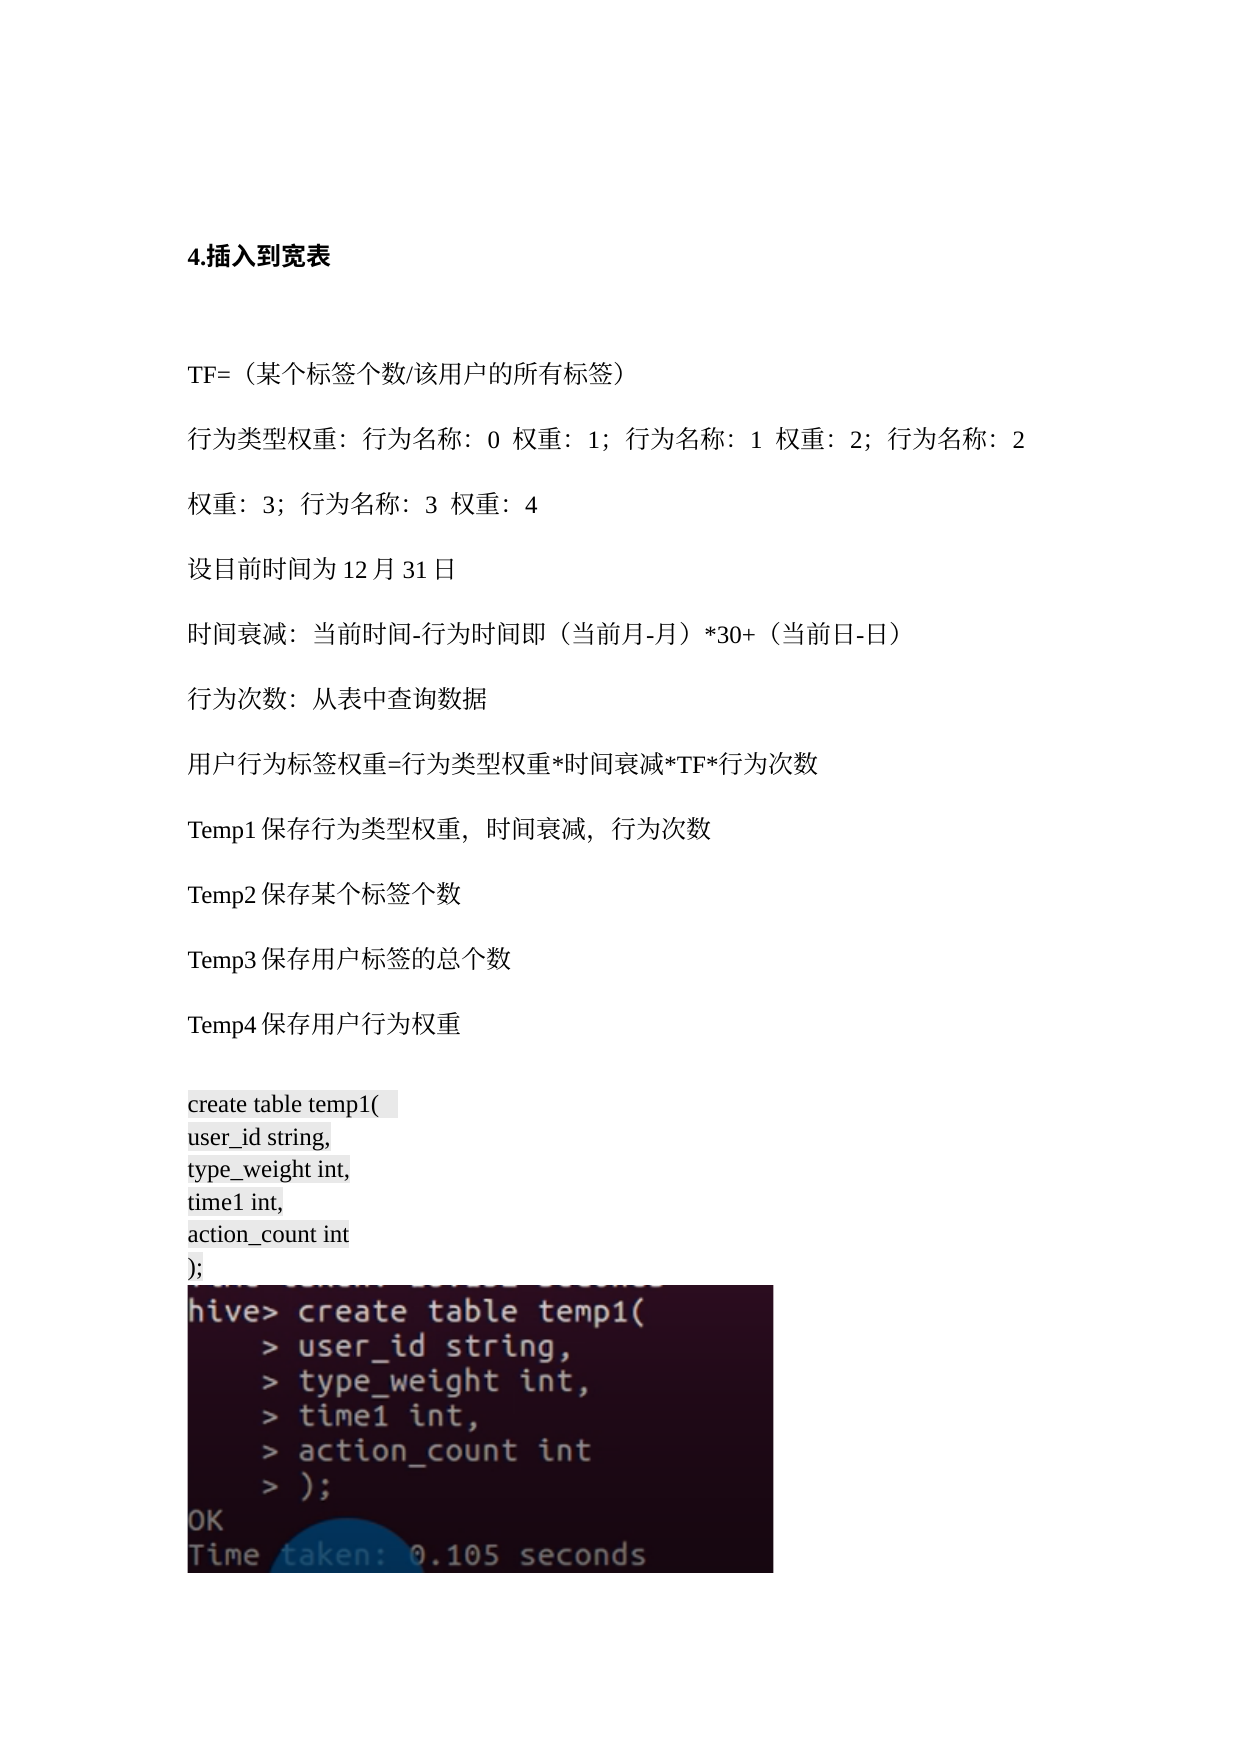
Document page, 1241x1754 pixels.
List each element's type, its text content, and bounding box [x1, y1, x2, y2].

text 用户行为标签权重=行为类型权重*时间衰减*TF*行为次数 [187, 730, 1053, 795]
text time1 int, [187, 1185, 1053, 1218]
text Temp1保存行为类型权重，时间衰减，行为次数 [187, 795, 1053, 860]
text 行为类型权重：行为名称：0 权重：1；行为名称：1 权重：2；行为名称：2 权重：3；行为名称：3 权重：4 [187, 405, 1053, 535]
text Temp4保存用户行为权重 [187, 990, 1053, 1055]
text 设目前时间为12月31日 [187, 535, 1053, 600]
subtitle 4.插入到宽表 [187, 222, 1053, 287]
text type_weight int, [187, 1153, 1053, 1185]
text Temp3保存用户标签的总个数 [187, 925, 1053, 990]
text 时间衰减：当前时间-行为时间即（当前月-月）*30+（当前日-日） [187, 600, 1053, 665]
text user_id string, [187, 1120, 1053, 1153]
text TF=（某个标签个数/该用户的所有标签） [187, 340, 1053, 405]
text action_count int [187, 1218, 1053, 1250]
text ); [187, 1250, 1053, 1283]
text create table temp1( [187, 1088, 1053, 1120]
text Temp2保存某个标签个数 [187, 860, 1053, 925]
text 行为次数：从表中查询数据 [187, 665, 1053, 730]
picture [187, 1285, 774, 1573]
